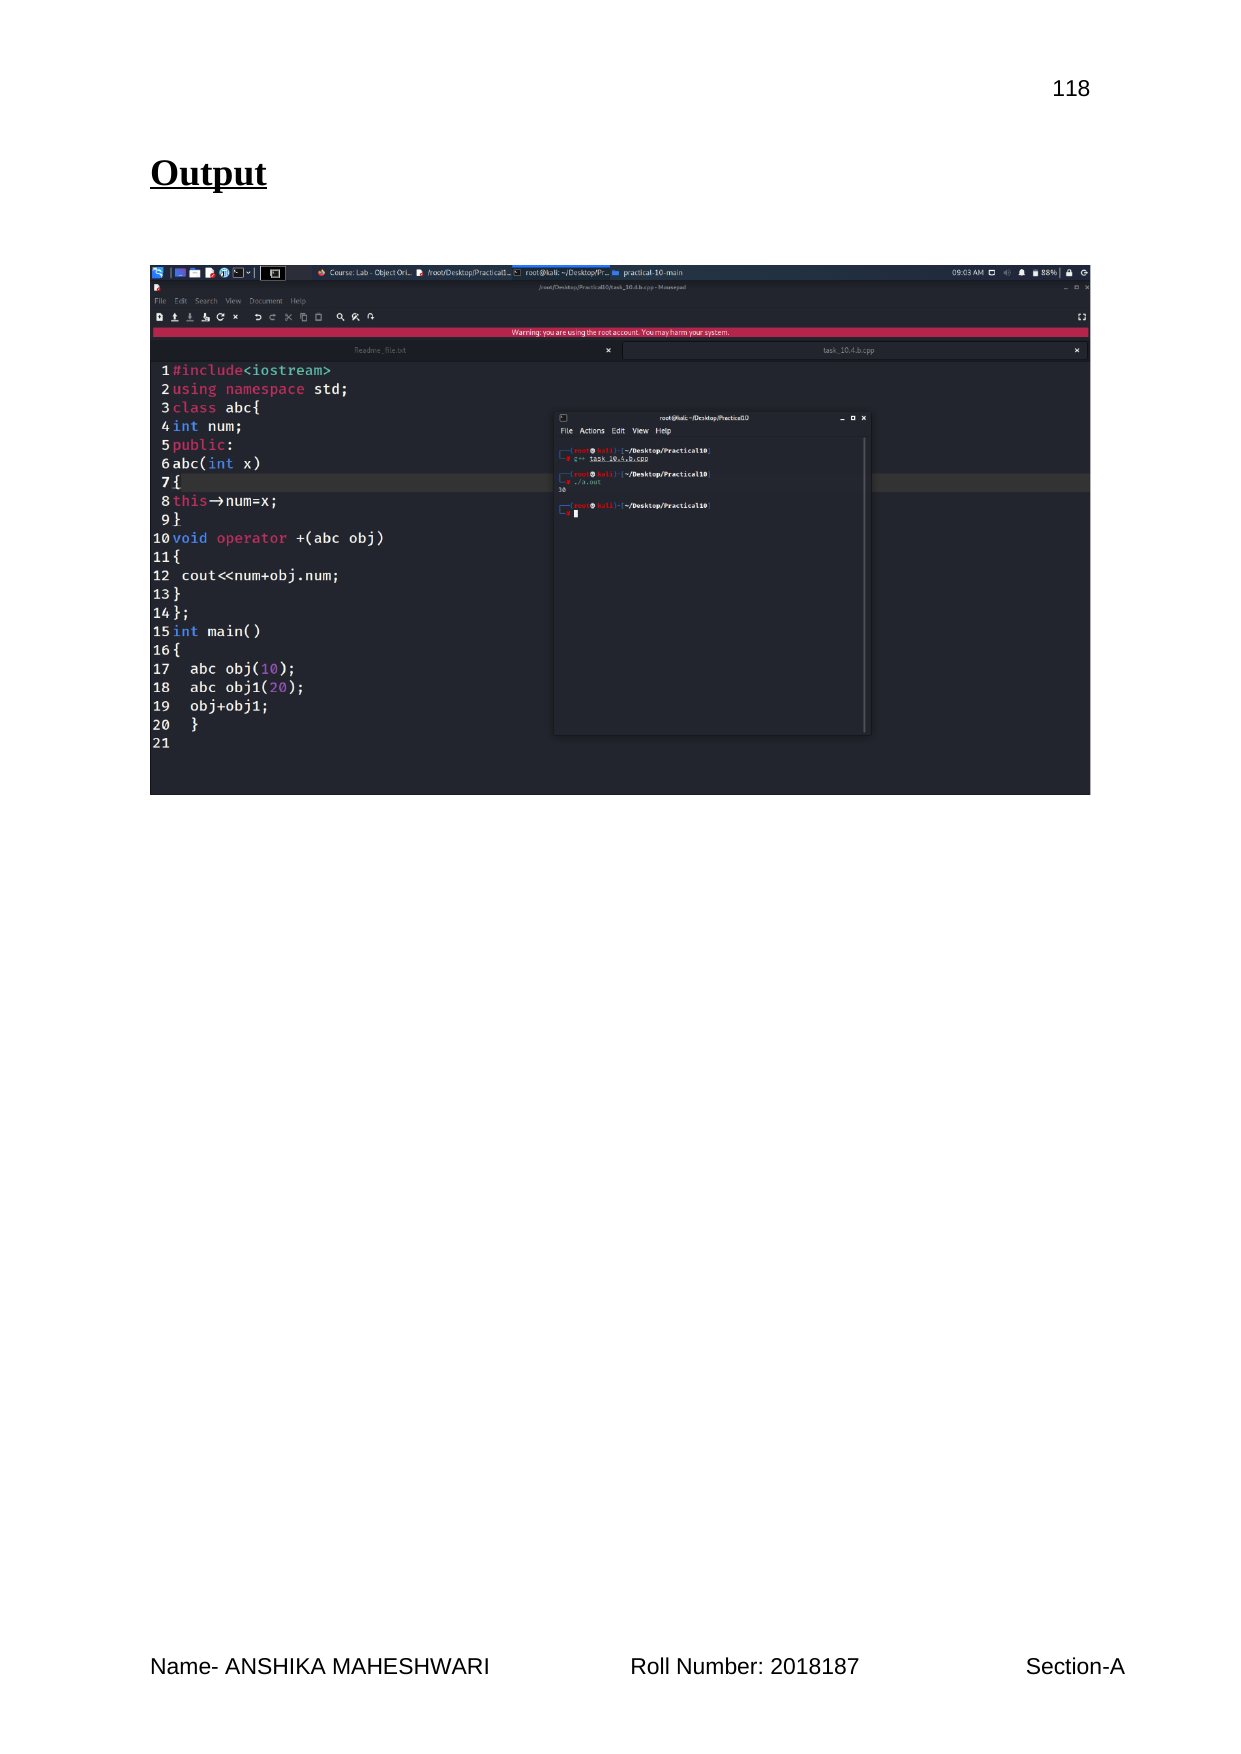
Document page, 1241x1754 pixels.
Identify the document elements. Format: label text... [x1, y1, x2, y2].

picture [150, 265, 1091, 795]
text Output [150, 150, 1090, 193]
